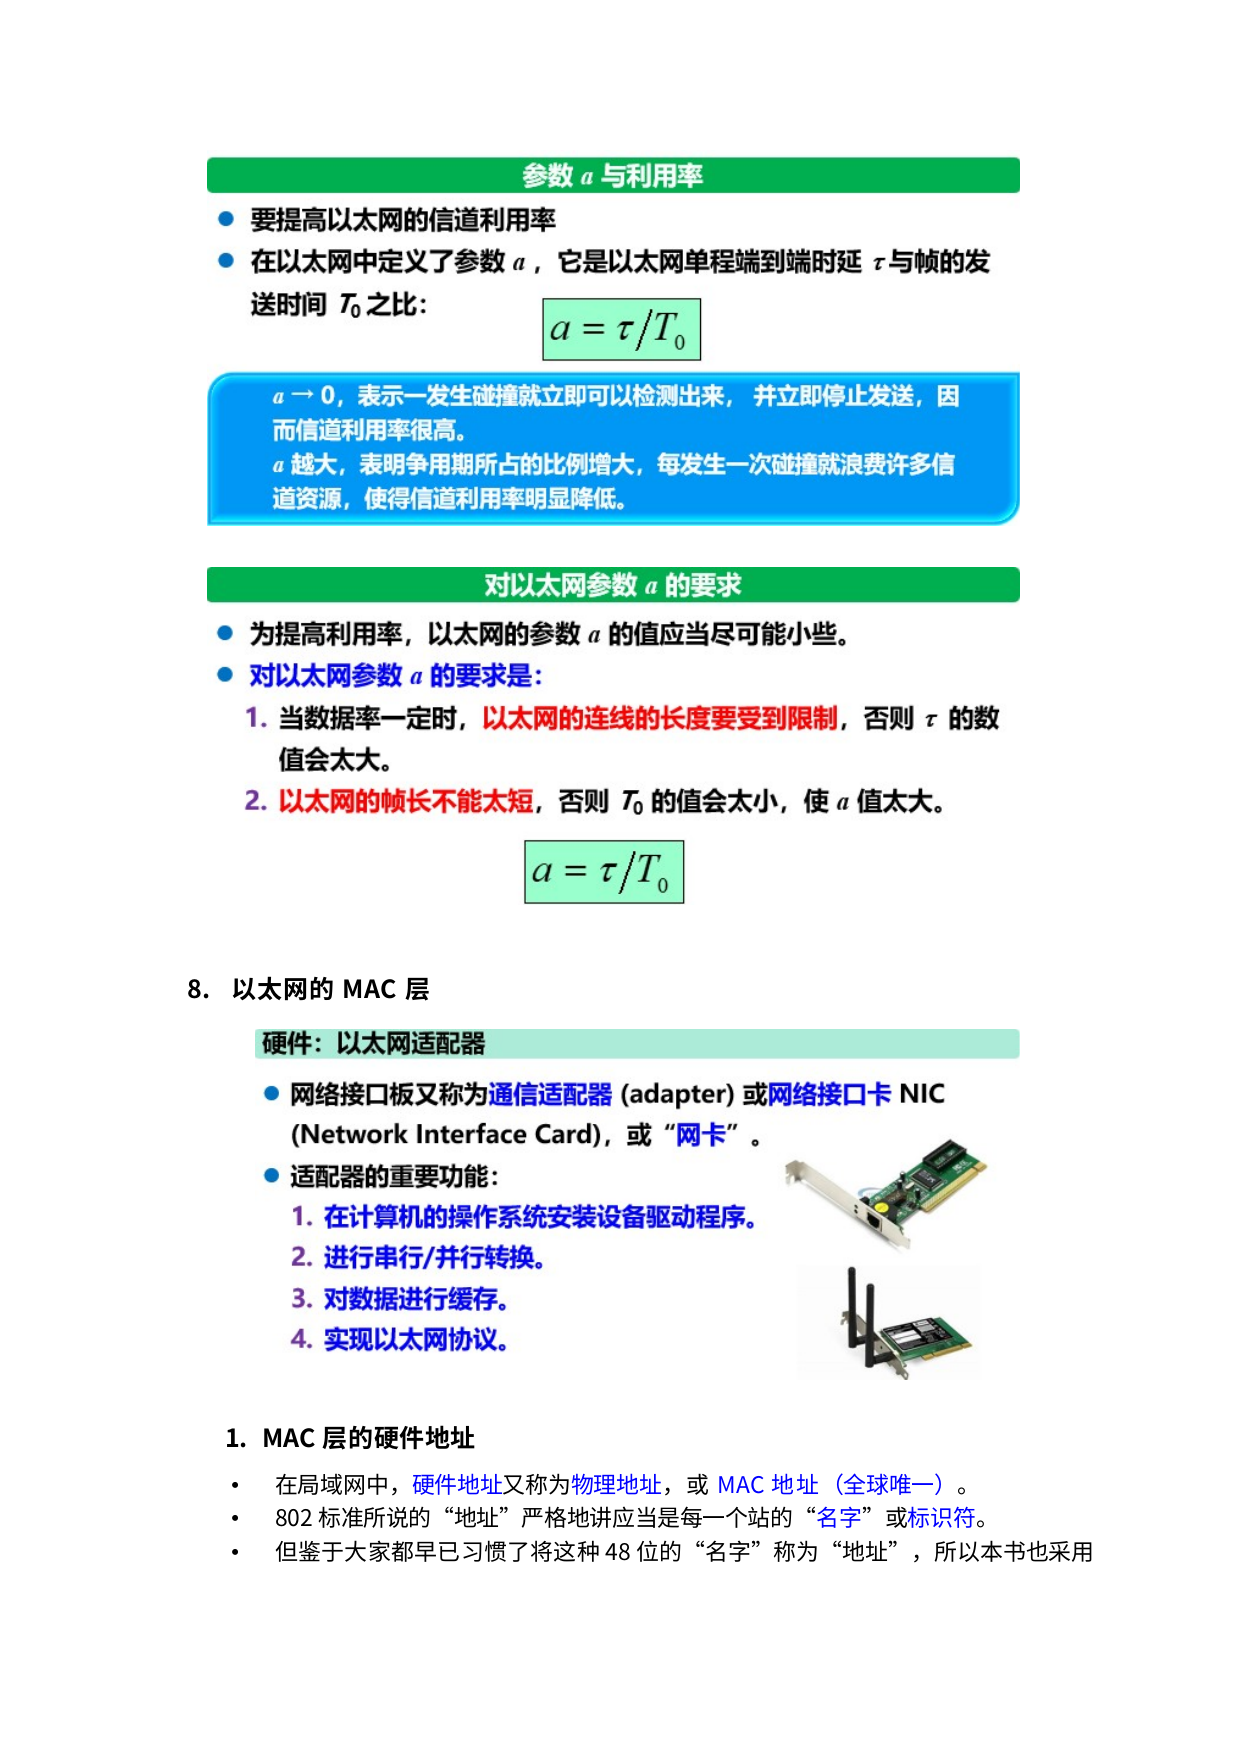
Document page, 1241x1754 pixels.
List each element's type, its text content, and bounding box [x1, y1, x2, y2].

picture [207, 150, 1020, 526]
list 在局域网中，硬件地址又称为物理地址，或 MAC 地址（全球唯一）。 [231, 1467, 1240, 1501]
picture [207, 567, 1020, 905]
list 802 标准所说的“地址”严格地讲应当是每一个站的“名字”或标识符。 [231, 1501, 1240, 1533]
picture [218, 384, 1009, 514]
list 但鉴于大家都早已习惯了将这种 48 位的“名字”称为“地址”，所以本书也采用 [231, 1533, 1240, 1567]
subtitle 以太网的 MAC 层 [187, 969, 1240, 1005]
list MAC 层的硬件地址 [225, 1418, 1240, 1454]
picture [255, 1029, 1020, 1380]
